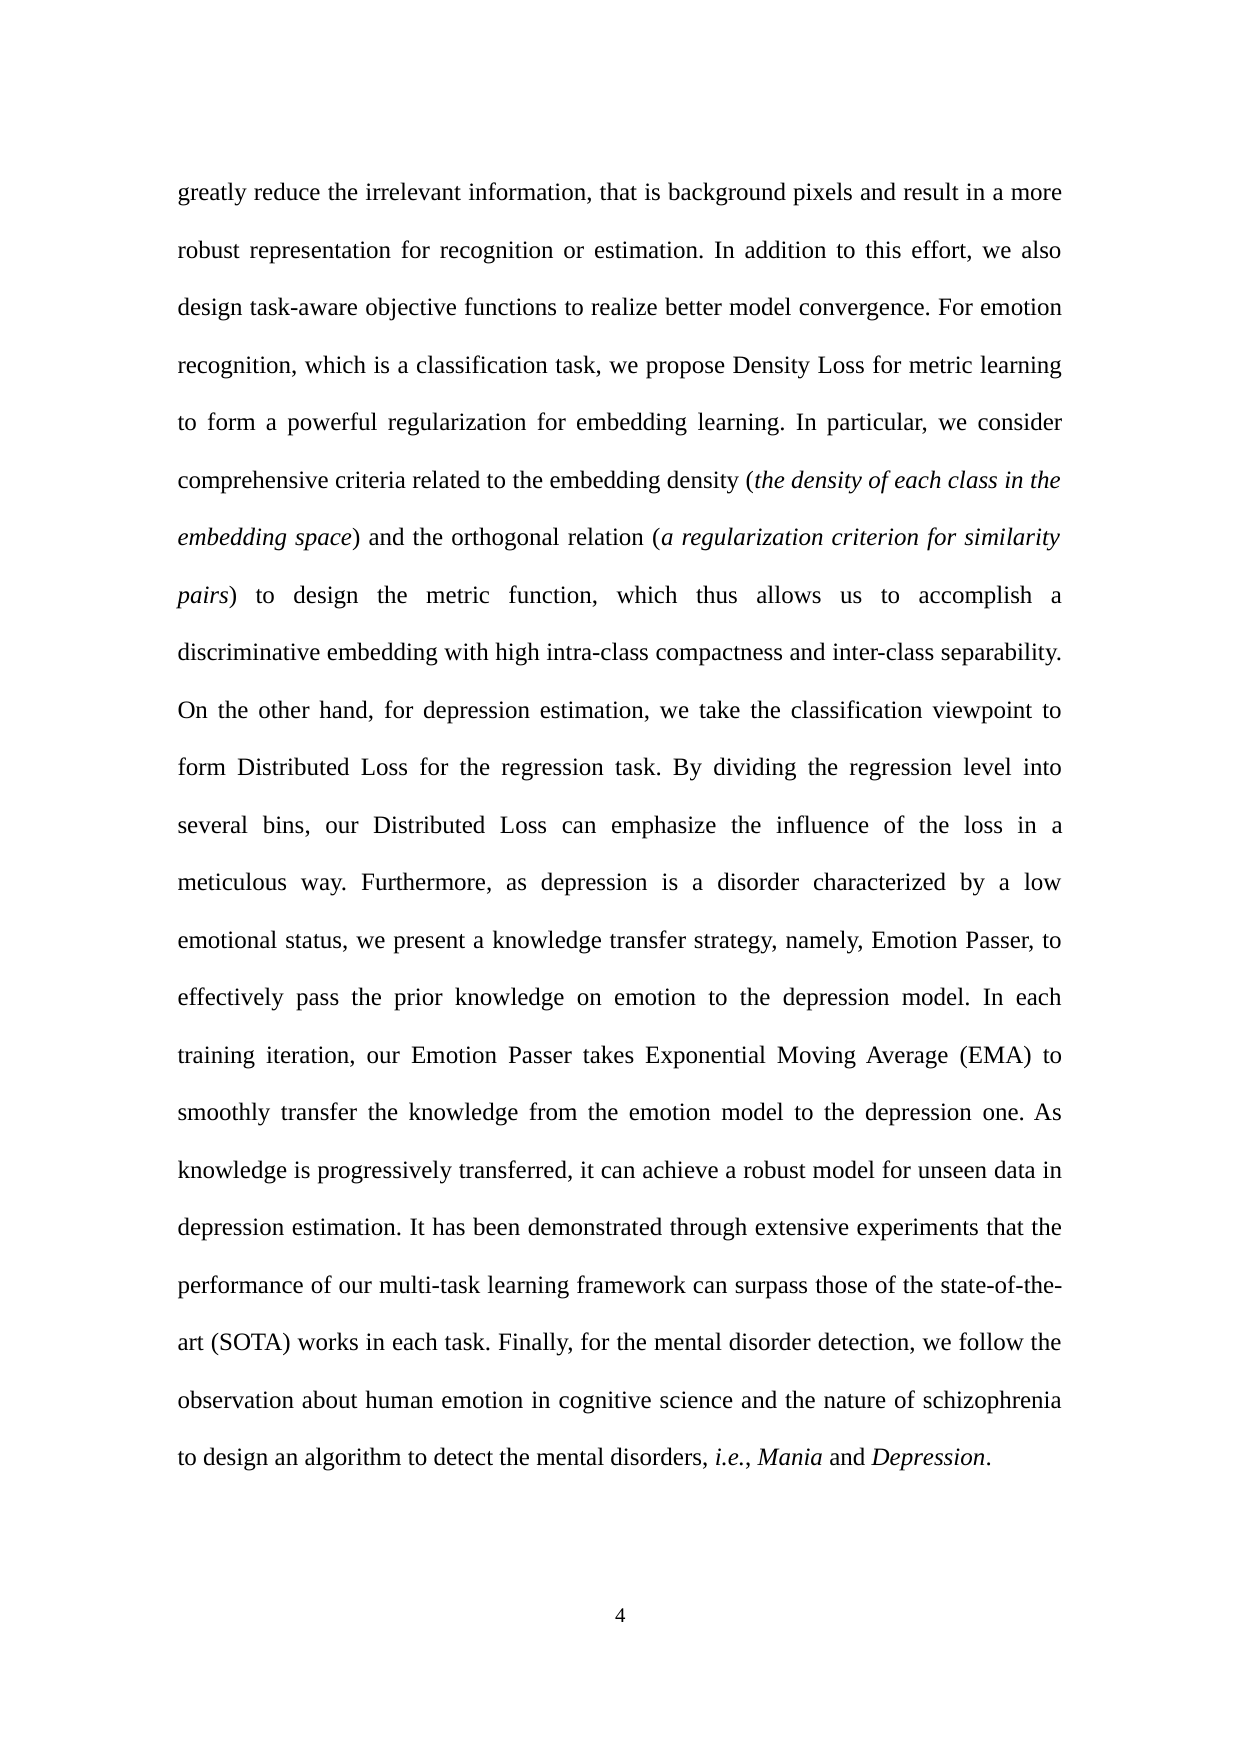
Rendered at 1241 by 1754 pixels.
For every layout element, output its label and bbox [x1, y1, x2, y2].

text [177, 177, 1063, 1471]
